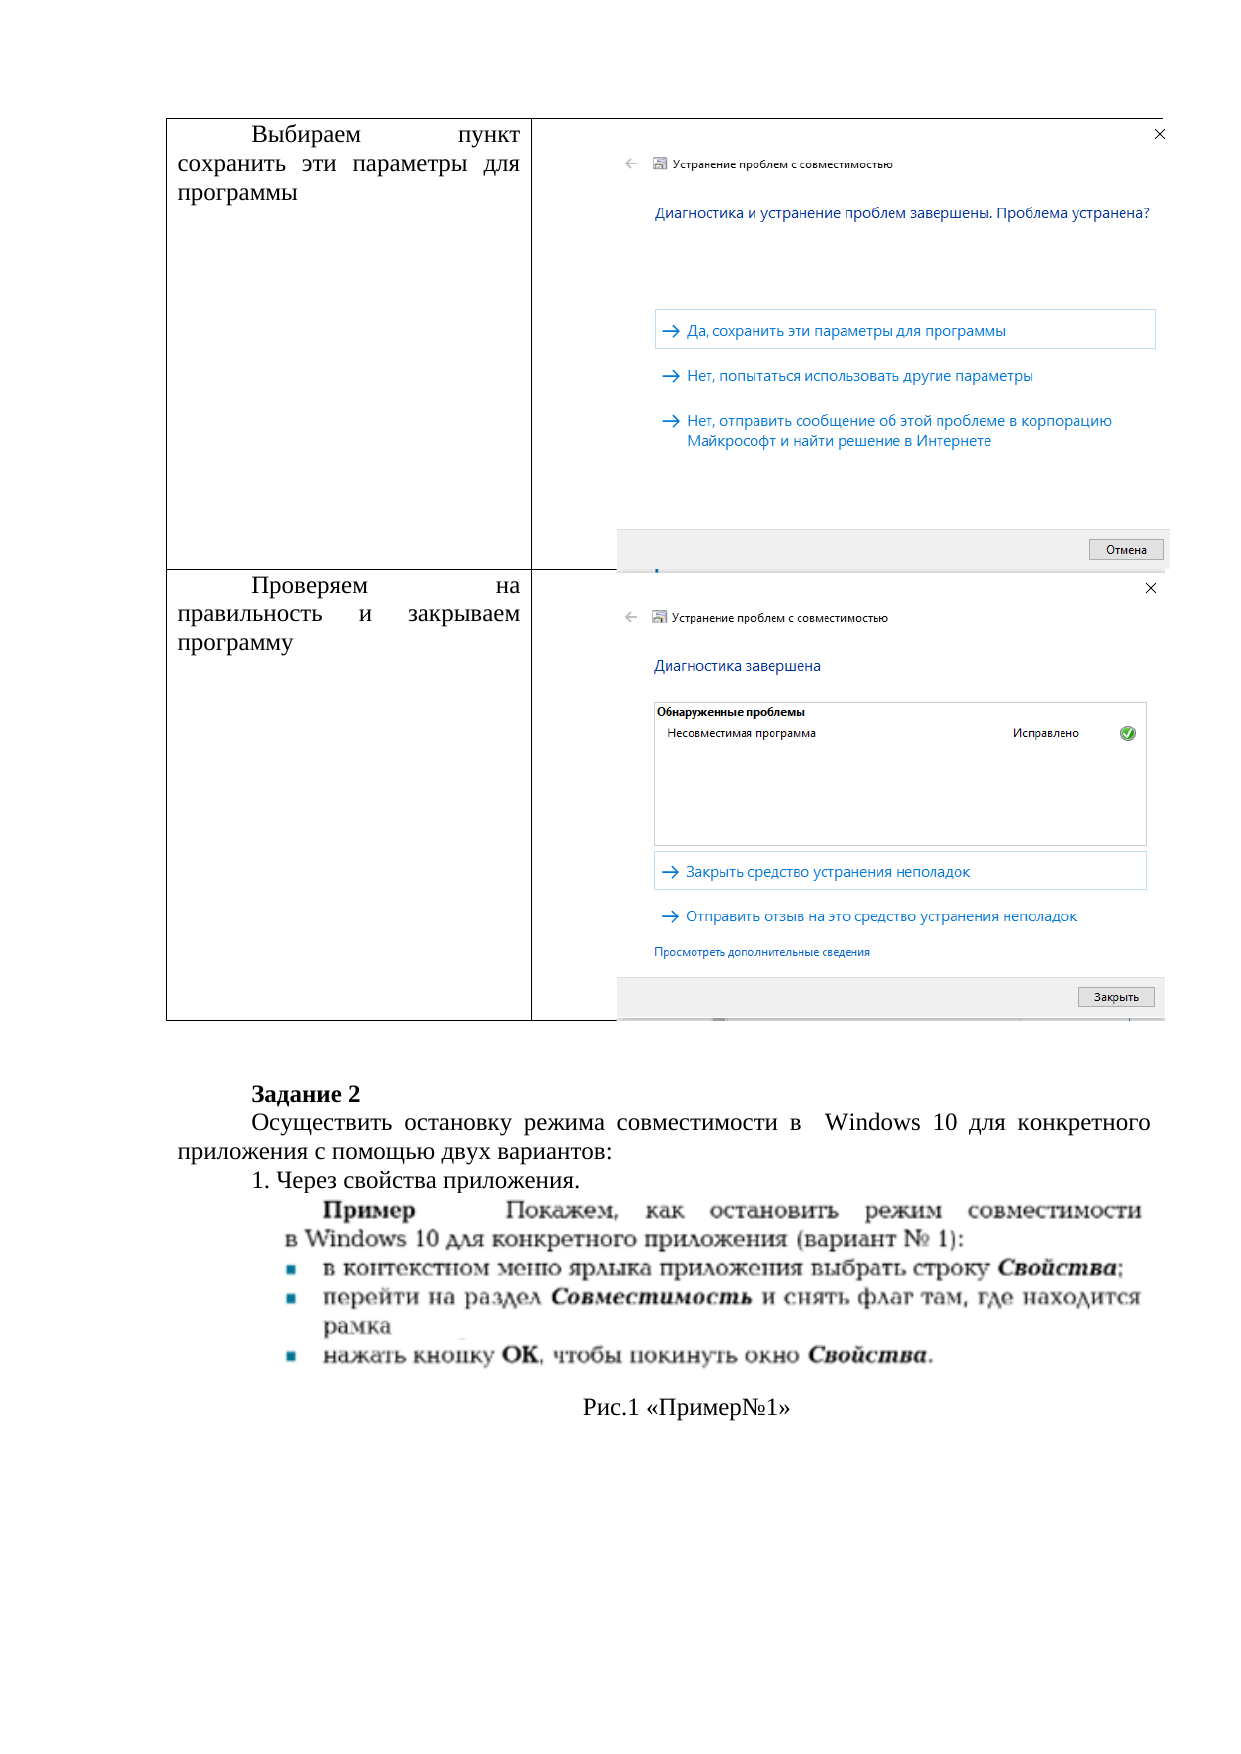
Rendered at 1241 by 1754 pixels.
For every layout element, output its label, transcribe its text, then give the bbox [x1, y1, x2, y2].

table_cell [532, 570, 616, 1020]
text Осуществить остановку режима совместимости в Windows 10 для конкретного приложения с помощью двух вариантов: [177, 1107, 1152, 1165]
table_cell Проверяем на правильность и закрываем программу [167, 570, 531, 1020]
picture [251, 1193, 1195, 1392]
table_cell [532, 119, 616, 569]
picture [616, 119, 1170, 1021]
text 1. Через свойства приложения. [177, 1165, 1152, 1194]
text Задание 2 [177, 1079, 1152, 1107]
table_cell Выбираем пункт сохранить эти параметры для программы [167, 119, 531, 569]
text Рис.1 «Пример№1» [177, 1392, 1152, 1421]
